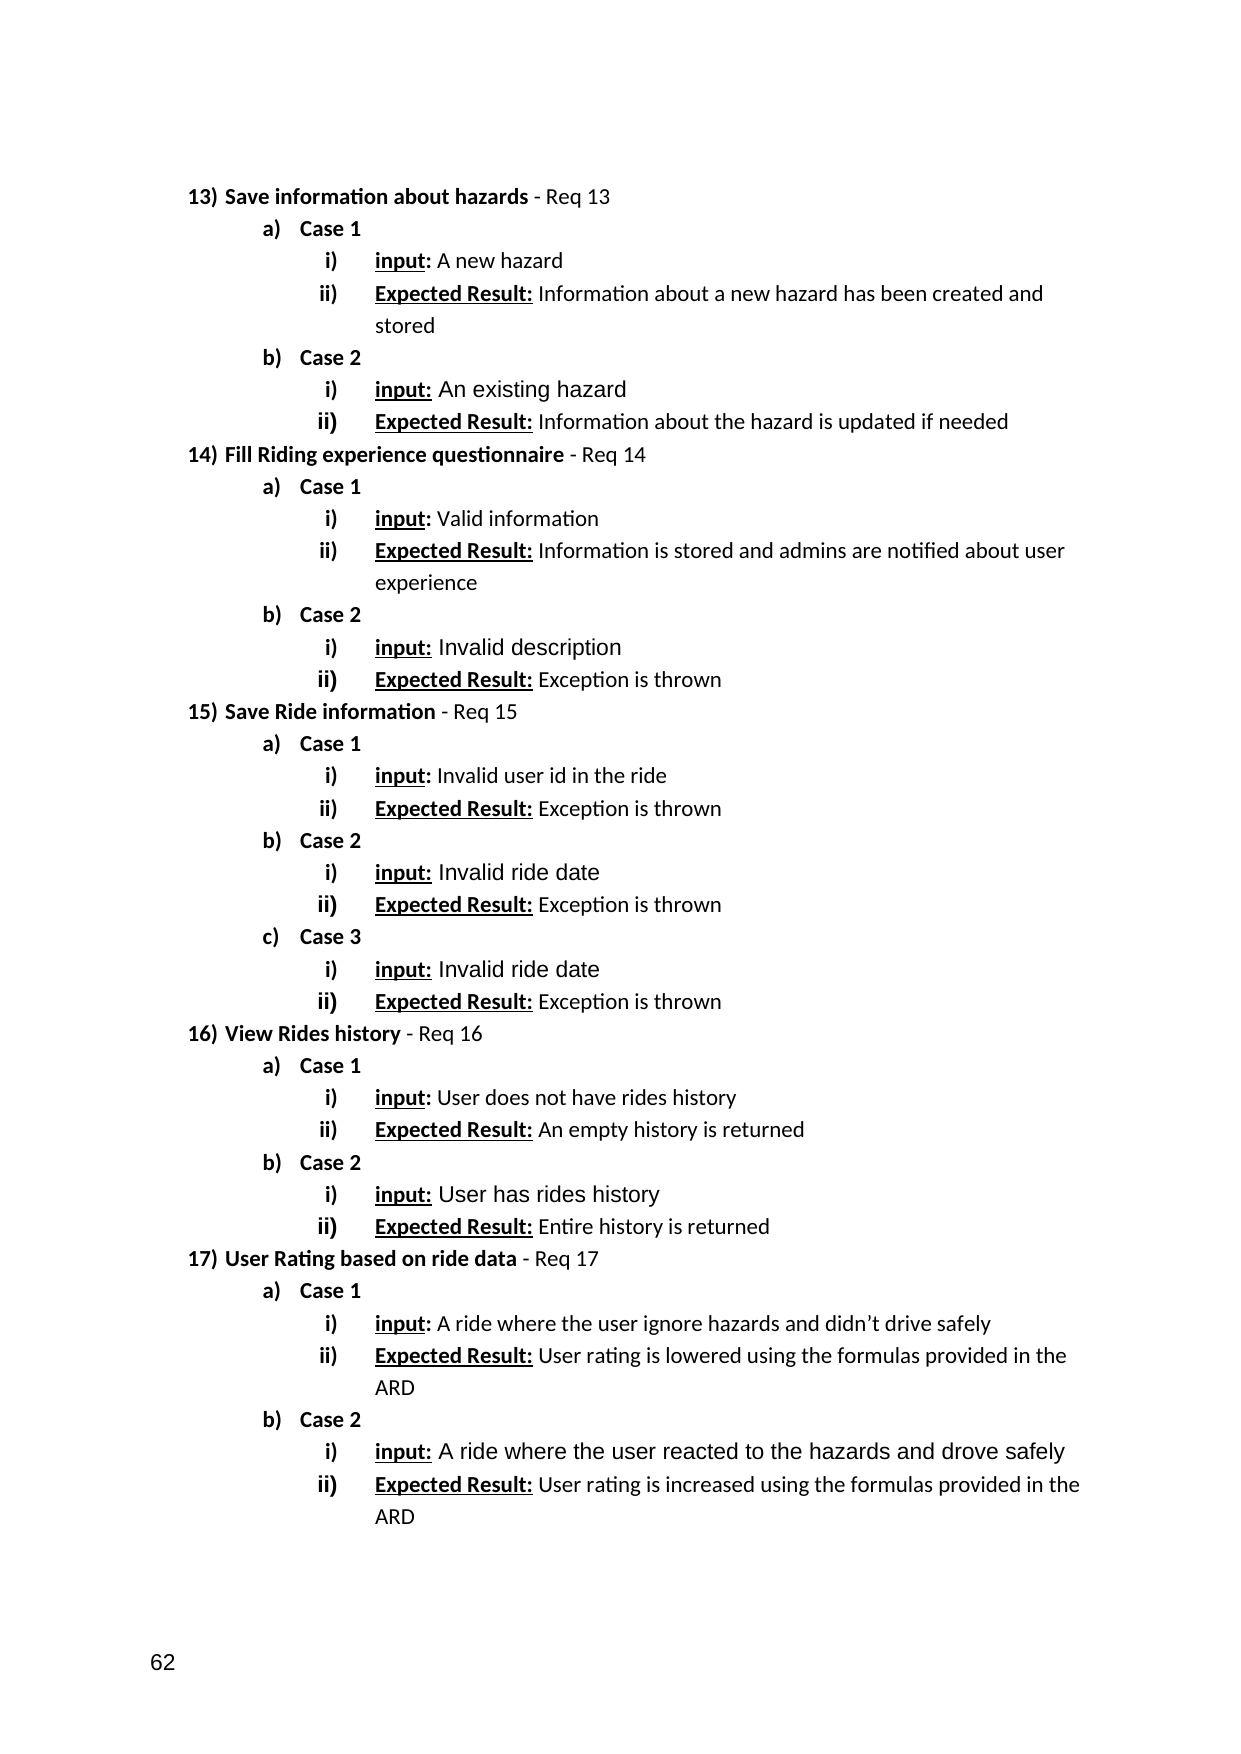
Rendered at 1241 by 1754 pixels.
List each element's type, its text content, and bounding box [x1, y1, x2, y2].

list Case 1 [262, 729, 1090, 757]
list Expected Result: Information about a new hazard has been created and stored [337, 279, 1090, 339]
list Case 1 [262, 1051, 1090, 1079]
list User Rating based on ride data - Req 17 [187, 1244, 1090, 1272]
list input: An existing hazard [337, 375, 1090, 403]
list input: User has rides history [337, 1180, 1090, 1208]
list Expected Result: Entire history is returned [337, 1212, 1090, 1240]
list input: A ride where the user reacted to the hazards and drove safely [337, 1437, 1090, 1466]
list Expected Result: Exception is thrown [337, 665, 1090, 693]
list input: User does not have rides history [337, 1083, 1090, 1111]
list Expected Result: Exception is thrown [337, 987, 1090, 1015]
list Expected Result: Exception is thrown [337, 890, 1090, 918]
list Case 2 [262, 826, 1090, 854]
list Expected Result: Information is stored and admins are notified about user experience [337, 536, 1090, 596]
list Expected Result: An empty history is returned [337, 1116, 1090, 1144]
list Case 1 [262, 472, 1090, 500]
list Save information about hazards - Req 13 [187, 182, 1090, 210]
list Case 2 [262, 601, 1090, 629]
list Case 3 [262, 922, 1090, 951]
list input: Invalid user id in the ride [337, 762, 1090, 789]
list Expected Result: User rating is increased using the formulas provided in the ARD [337, 1470, 1090, 1530]
list Expected Result: Exception is thrown [337, 794, 1090, 822]
list Case 2 [262, 1148, 1090, 1176]
list Case 2 [262, 1405, 1090, 1433]
list Case 2 [262, 343, 1090, 371]
list input: A new hazard [337, 247, 1090, 274]
list input: Invalid ride date [337, 858, 1090, 886]
list input: Valid information [337, 504, 1090, 532]
list input: A ride where the user ignore hazards and didn’t drive safely [337, 1309, 1090, 1337]
list input: Invalid ride date [337, 955, 1090, 983]
list Expected Result: Information about the hazard is updated if needed [337, 407, 1090, 436]
list input: Invalid description [337, 633, 1090, 661]
list View Rides history - Req 16 [187, 1019, 1090, 1047]
list Save Ride information - Req 15 [187, 697, 1090, 725]
list Expected Result: User rating is lowered using the formulas provided in the ARD [337, 1341, 1090, 1401]
list Case 1 [262, 1277, 1090, 1304]
list Fill Riding experience questionnaire - Req 14 [187, 440, 1090, 468]
list Case 1 [262, 214, 1090, 242]
